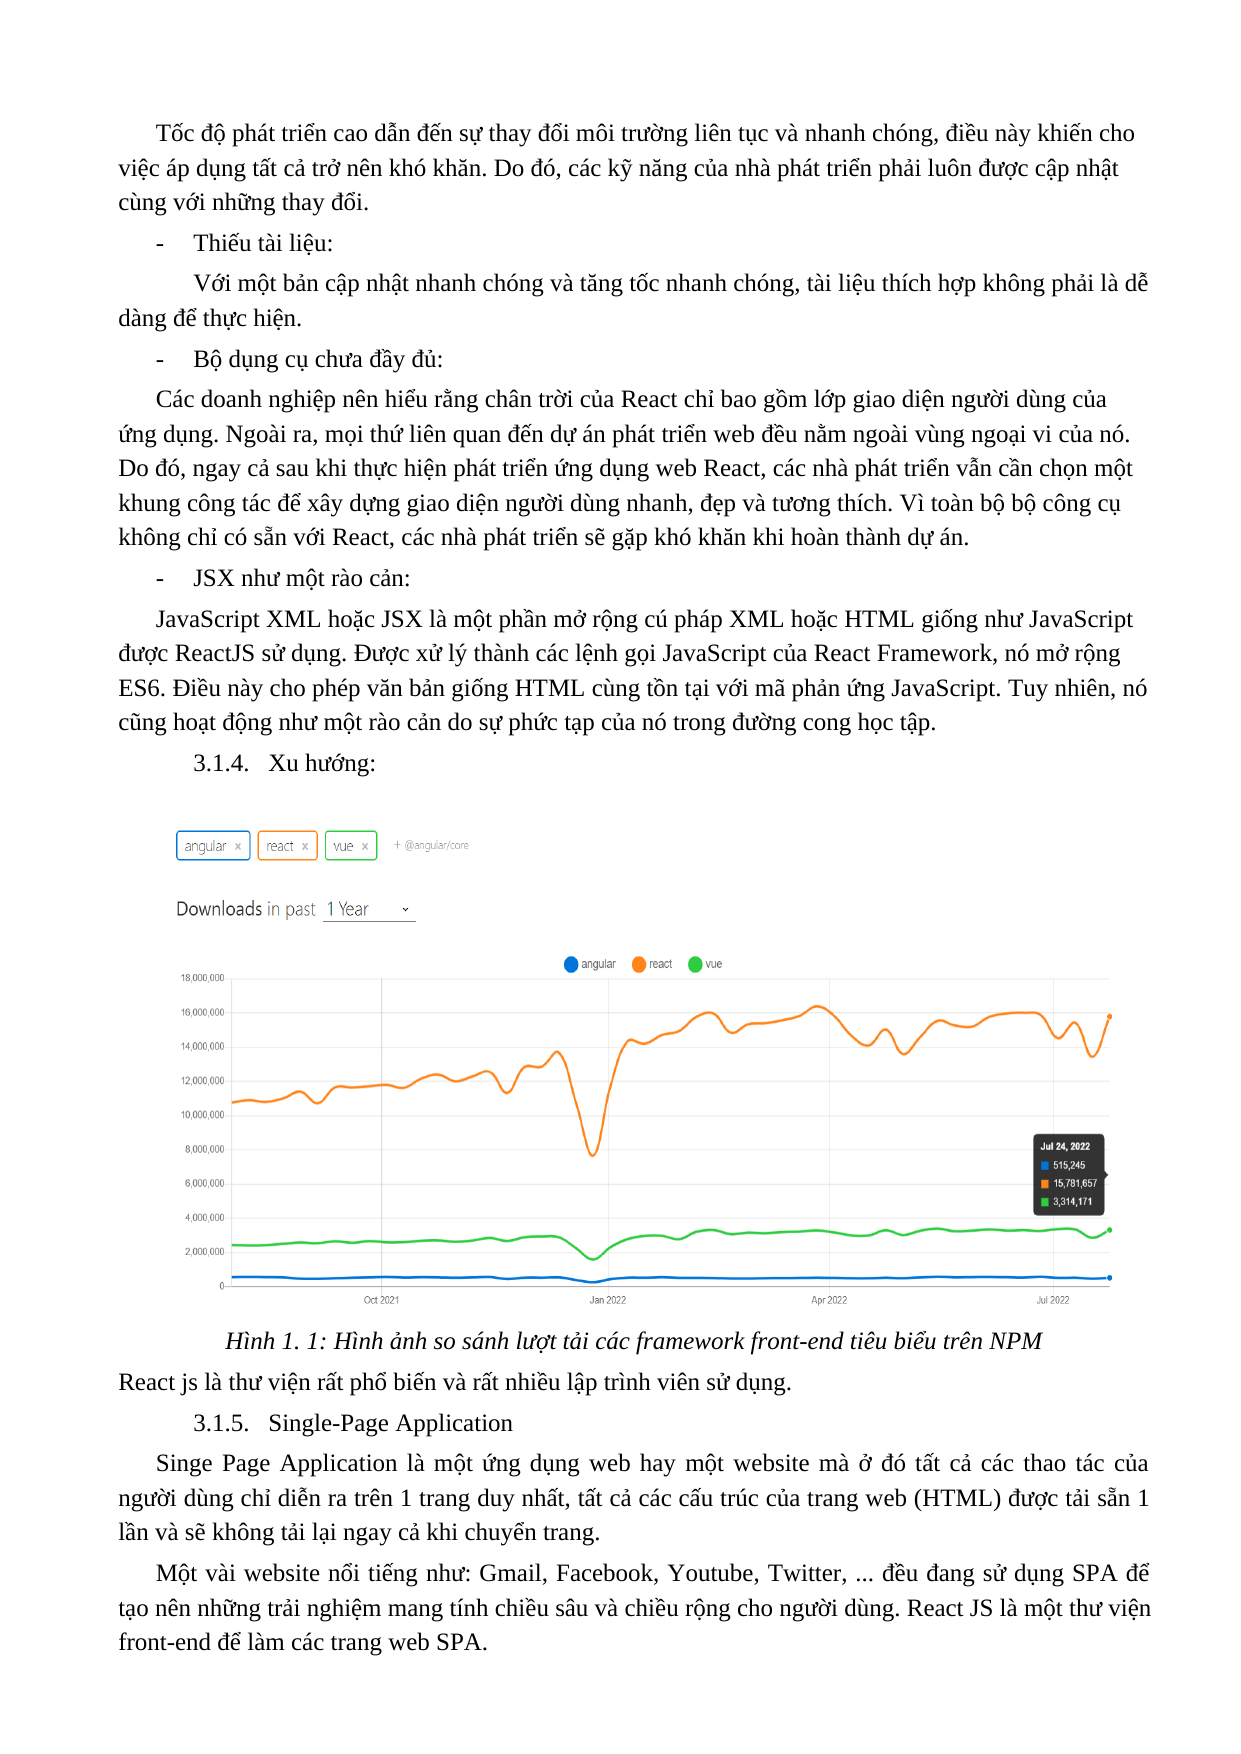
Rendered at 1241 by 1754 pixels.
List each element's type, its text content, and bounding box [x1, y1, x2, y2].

text Hình 1. 1: Hình ảnh so sánh lượt tải các framework front-end tiêu biểu trên NPM [118, 1326, 1152, 1355]
text Với một bản cập nhật nhanh chóng và tăng tốc nhanh chóng, tài liệu thích hợp không phải là dễ dàng để thực hiện. [118, 268, 1152, 332]
text Singe Page Application là một ứng dụng web hay một website mà ở đó tất cả các thao tác của người dùng chỉ diễn ra trên 1 trang duy nhất, tất cả các cấu trúc của trang web (HTML) được tải sẵn 1 lần và sẽ không tải lại ngay cả khi chuyển trang. [118, 1448, 1152, 1546]
text Một vài website nổi tiếng như: Gmail, Facebook, Youtube, Twitter, ... đều đang sử dụng SPA để tạo nên những trải nghiệm mang tính chiều sâu và chiều rộng cho người dùng. React JS là một thư viện front-end để làm các trang web SPA. [118, 1558, 1152, 1656]
list Xu hướng: [193, 748, 1152, 777]
text JavaScript XML hoặc JSX là một phần mở rộng cú pháp XML hoặc HTML giống như JavaScript được ReactJS sử dụng. Được xử lý thành các lệnh gọi JavaScript của React Framework, nó mở rộng ES6. Điều này cho phép văn bản giống HTML cùng tồn tại với mã phản ứng JavaScript. Tuy nhiên, nó cũng hoạt động như một rào cản do sự phức tạp của nó trong đường cong học tập. [118, 604, 1152, 736]
list Thiếu tài liệu: [156, 228, 1152, 257]
picture [145, 829, 1125, 1315]
text React js là thư viện rất phổ biến và rất nhiều lập trình viên sử dụng. [118, 1367, 1152, 1396]
text Tốc độ phát triển cao dẫn đến sự thay đổi môi trường liên tục và nhanh chóng, điều này khiến cho việc áp dụng tất cả trở nên khó khăn. Do đó, các kỹ năng của nhà phát triển phải luôn được cập nhật cùng với những thay đổi. [118, 118, 1152, 216]
list Single-Page Application [193, 1408, 1152, 1436]
list JSX như một rào cản: [156, 563, 1152, 592]
list Bộ dụng cụ chưa đầy đủ: [156, 344, 1152, 372]
text Các doanh nghiệp nên hiểu rằng chân trời của React chỉ bao gồm lớp giao diện người dùng của ứng dụng. Ngoài ra, mọi thứ liên quan đến dự án phát triển web đều nằm ngoài vùng ngoại vi của nó. Do đó, ngay cả sau khi thực hiện phát triển ứng dụng web React, các nhà phát triển vẫn cần chọn một khung công tác để xây dựng giao diện người dùng nhanh, đẹp và tương thích. Vì toàn bộ bộ công cụ không chỉ có sẵn với React, các nhà phát triển sẽ gặp khó khăn khi hoàn thành dự án. [118, 384, 1152, 551]
